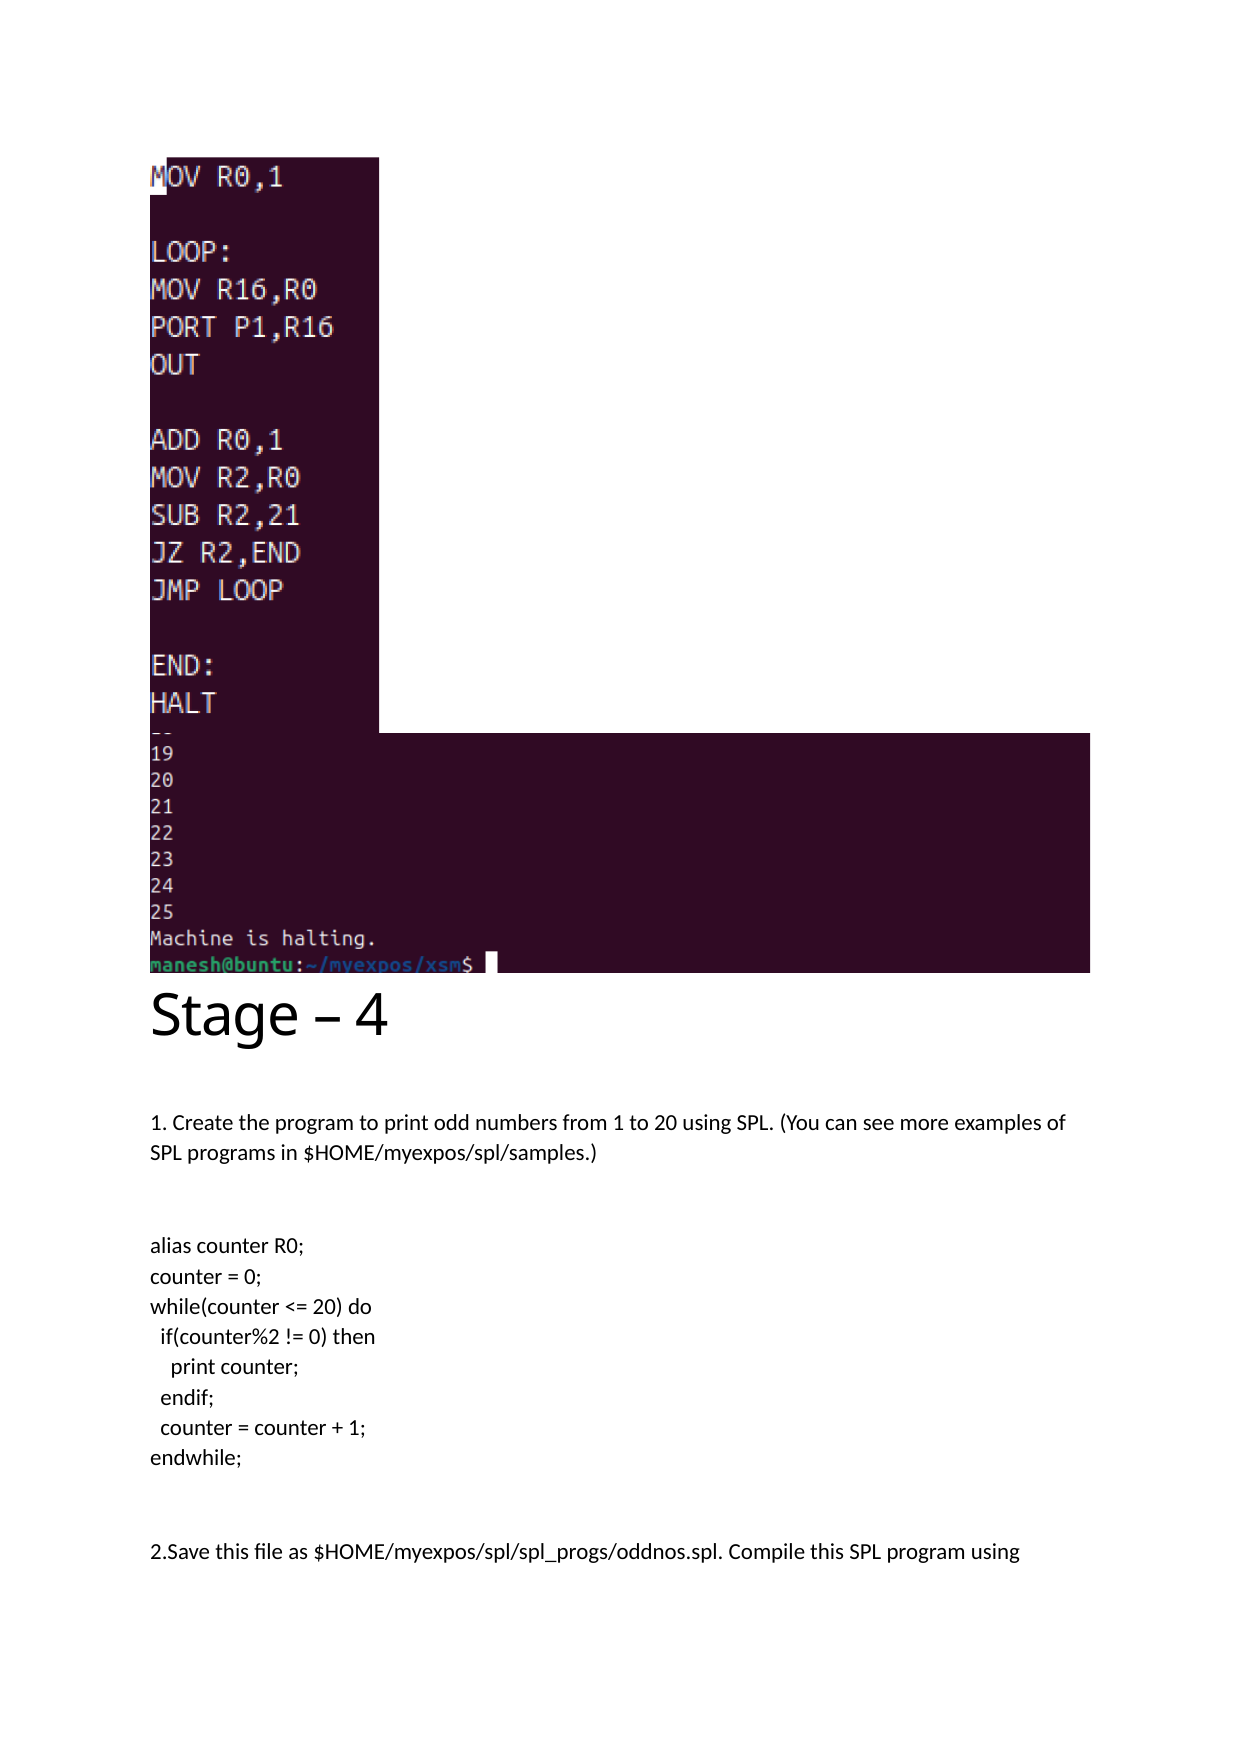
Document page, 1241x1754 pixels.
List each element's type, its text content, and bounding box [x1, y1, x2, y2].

text 1. Create the program to print odd numbers from 1 to 20 using SPL. (You can see more examples of SPL programs in $HOME/myexpos/spl/samples.) [150, 1108, 1090, 1166]
picture [150, 150, 1091, 973]
title Stage – 4 [150, 973, 1090, 1052]
text alias counter R0; counter = 0; while(counter <= 20) do if(counter%2 != 0) then print counter; endif; counter = counter + 1; endwhile; [150, 1232, 1090, 1471]
text 2.Save this file as $HOME/myexpos/spl/spl_progs/oddnos.spl. Compile this SPL program using [150, 1537, 1090, 1565]
